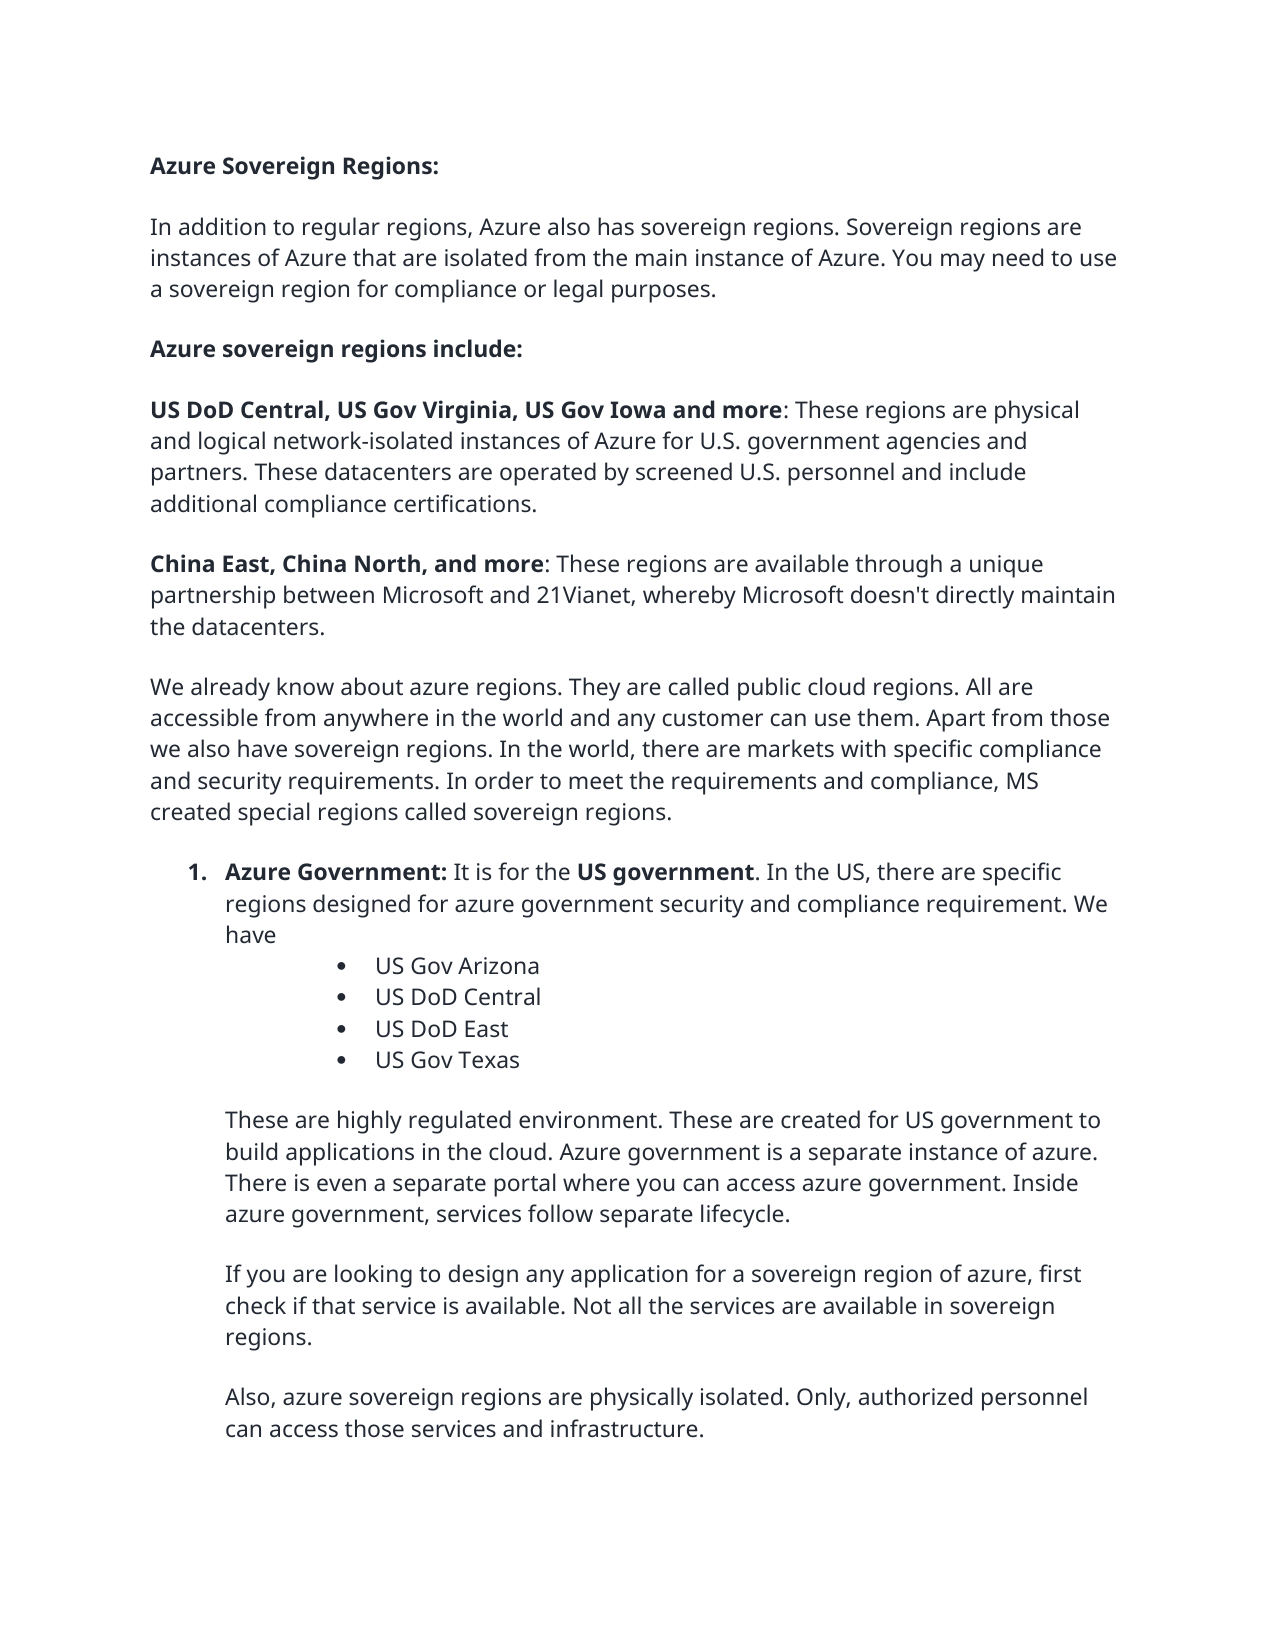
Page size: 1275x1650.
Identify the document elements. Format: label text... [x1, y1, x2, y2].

text Azure sovereign regions include: [150, 333, 1125, 364]
text In addition to regular regions, Azure also has sovereign regions. Sovereign regions are instances of Azure that are isolated from the main instance of Azure. You may need to use a sovereign region for compliance or legal purposes. [150, 210, 1125, 304]
text These are highly regulated environment. These are created for US government to build applications in the cloud. Azure government is a separate instance of azure. There is even a separate portal where you can access azure government. Inside azure government, services follow separate lifecycle. [225, 1104, 1125, 1229]
text China East, China North, and more: These regions are available through a unique partnership between Microsoft and 21Vianet, whereby Microsoft doesn't directly maintain the datacenters. [150, 548, 1125, 642]
list US Gov Arizona [337, 950, 1125, 981]
list Azure Government: It is for the US government. In the US, there are specific regions designed for azure government security and compliance requirement. We have [187, 856, 1125, 950]
text US DoD Central, US Gov Virginia, US Gov Iowa and more: These regions are physical and logical network-isolated instances of Azure for U.S. government agencies and partners. These datacenters are operated by screened U.S. personnel and include additional compliance certifications. [150, 394, 1125, 519]
text Also, azure sovereign regions are physically isolated. Only, authorized personnel can access those services and infrastructure. [225, 1381, 1125, 1444]
text Azure Sovereign Regions: [150, 150, 1125, 181]
list US Gov Texas [337, 1044, 1125, 1075]
list US DoD East [337, 1012, 1125, 1044]
text We already know about azure regions. They are called public cloud regions. All are accessible from anywhere in the world and any customer can use them. Apart from those we also have sovereign regions. In the world, there are markets with specific compliance and security requirements. In order to meet the requirements and compliance, MS created special regions called sovereign regions. [150, 671, 1125, 827]
list US DoD Central [337, 981, 1125, 1012]
text If you are looking to design any application for a sovereign region of azure, first check if that service is available. Not all the services are available in sovereign regions. [225, 1258, 1125, 1352]
